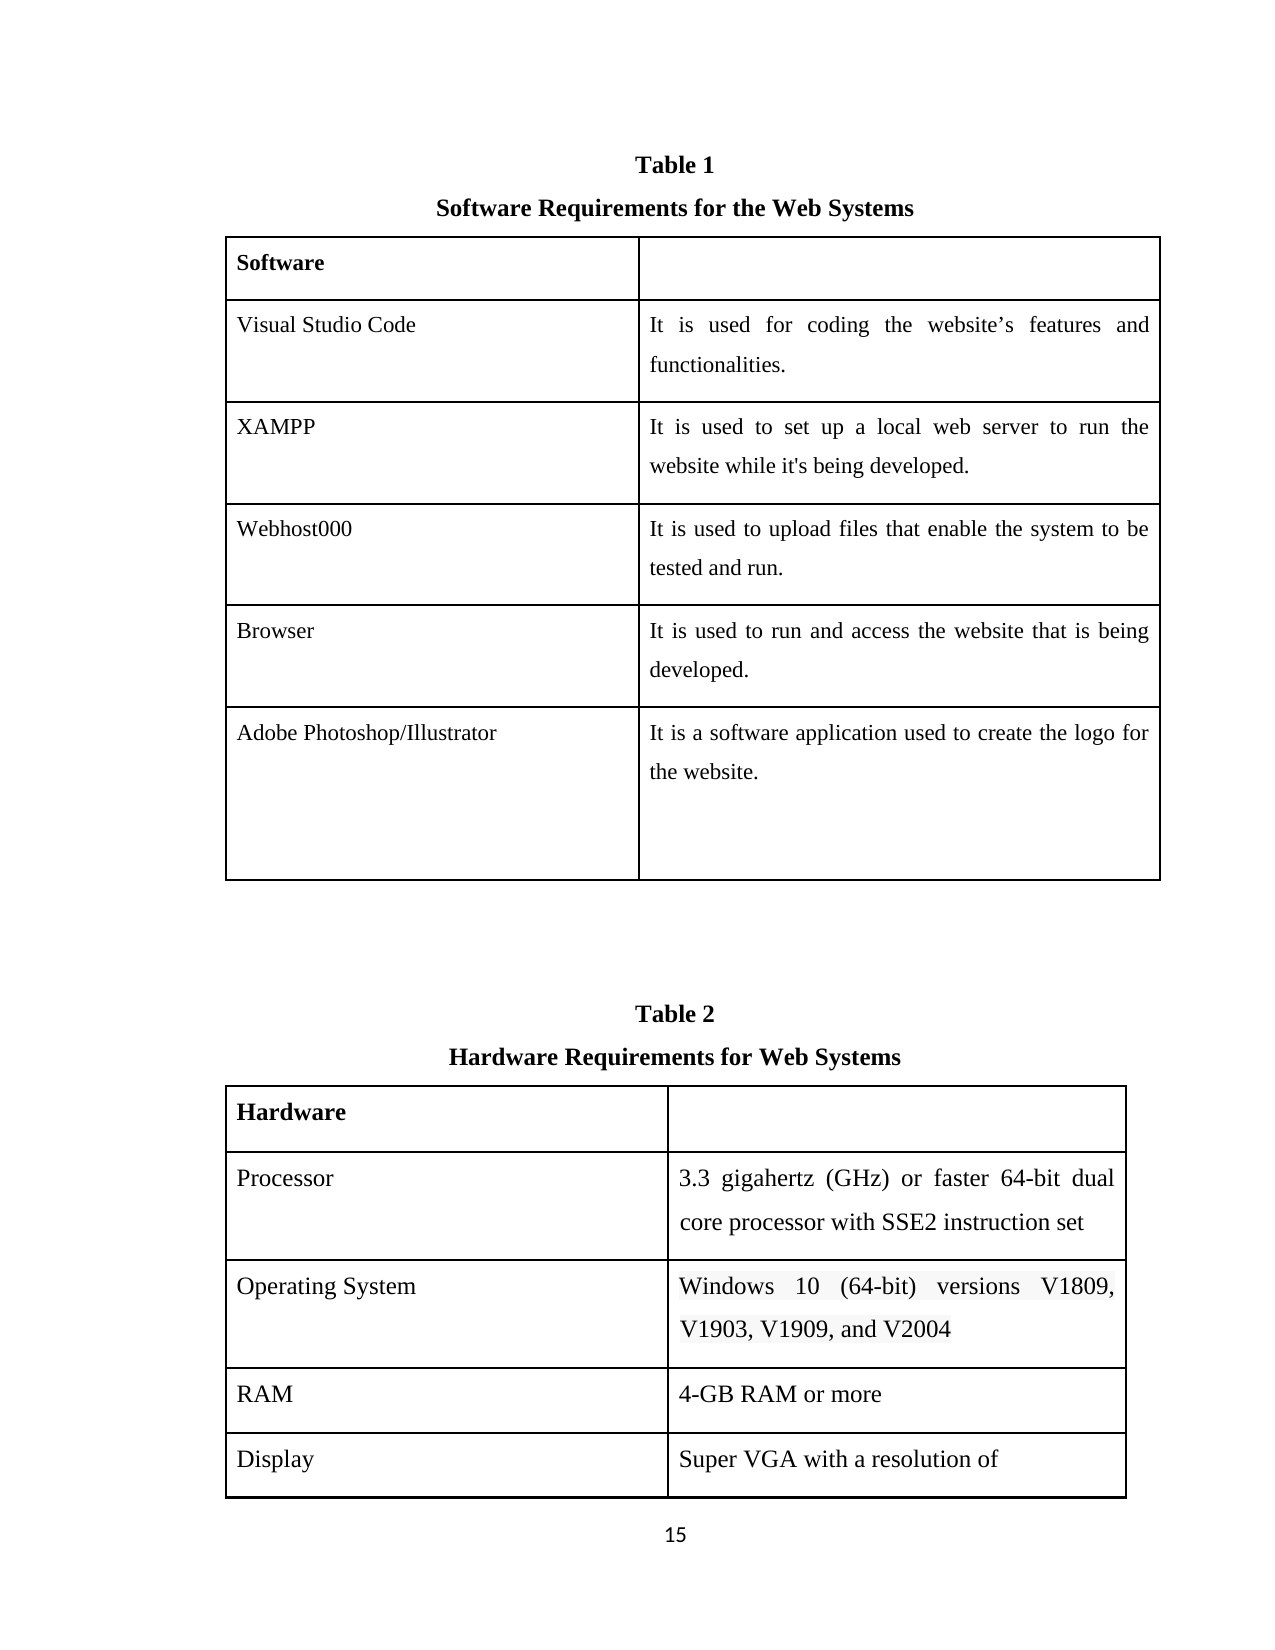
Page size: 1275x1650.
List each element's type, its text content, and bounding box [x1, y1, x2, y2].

table_cell Browser [227, 606, 638, 706]
table_cell It is used to run and access the website that is being developed. [640, 606, 1159, 706]
table_cell It is used to set up a local web server to run the website while it's being developed. [640, 403, 1159, 502]
text Hardware Requirements for Web Systems [225, 1042, 1125, 1071]
table_cell Windows 10 (64-bit) versions V1809, V1903, V1909, and V2004 [669, 1261, 1125, 1367]
text Table 2 [225, 999, 1125, 1027]
table_header [669, 1087, 1125, 1151]
table_cell Adobe Photoshop/Illustrator [227, 708, 638, 879]
table_header Hardware [227, 1087, 667, 1151]
table_cell XAMPP [227, 403, 638, 502]
table_header [640, 238, 1159, 299]
table_cell Processor [227, 1153, 667, 1259]
text Table 1 [225, 150, 1125, 179]
table_cell It is used for coding the website’s features and functionalities. [640, 301, 1159, 401]
table_cell RAM [227, 1369, 667, 1432]
table_cell 4-GB RAM or more [669, 1369, 1125, 1432]
table_cell Display [227, 1434, 667, 1496]
table_cell Operating System [227, 1261, 667, 1367]
table_cell Visual Studio Code [227, 301, 638, 401]
table_cell It is used to upload files that enable the system to be tested and run. [640, 505, 1159, 604]
table_cell Webhost000 [227, 505, 638, 604]
text Software Requirements for the Web Systems [225, 193, 1125, 222]
table_header Software [227, 238, 638, 299]
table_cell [669, 1434, 1125, 1496]
table_cell 3.3 gigahertz (GHz) or faster 64-bit dual core processor with SSE2 instruction set [669, 1153, 1125, 1259]
table_cell It is a software application used to create the logo for the website. [640, 708, 1159, 879]
